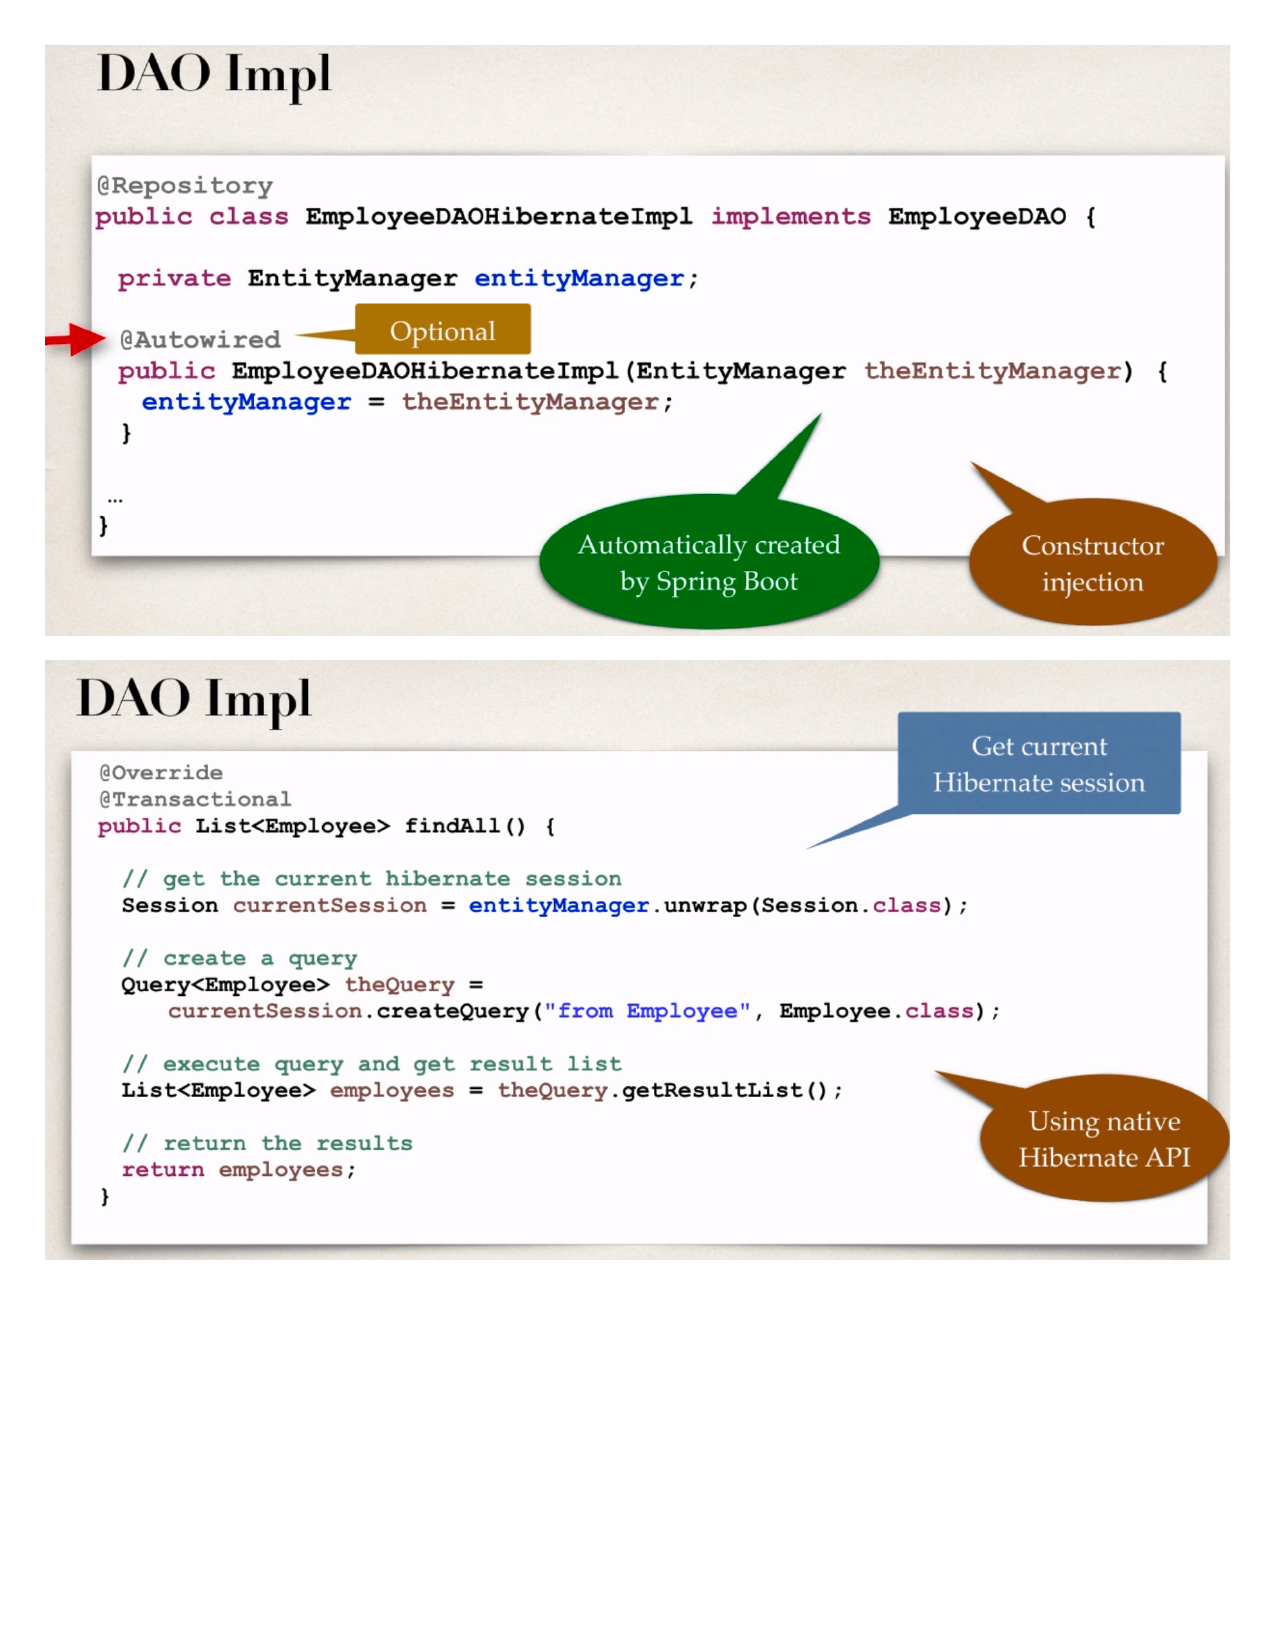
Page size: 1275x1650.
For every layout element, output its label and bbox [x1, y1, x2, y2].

picture [45, 45, 1230, 636]
picture [45, 660, 1230, 1260]
